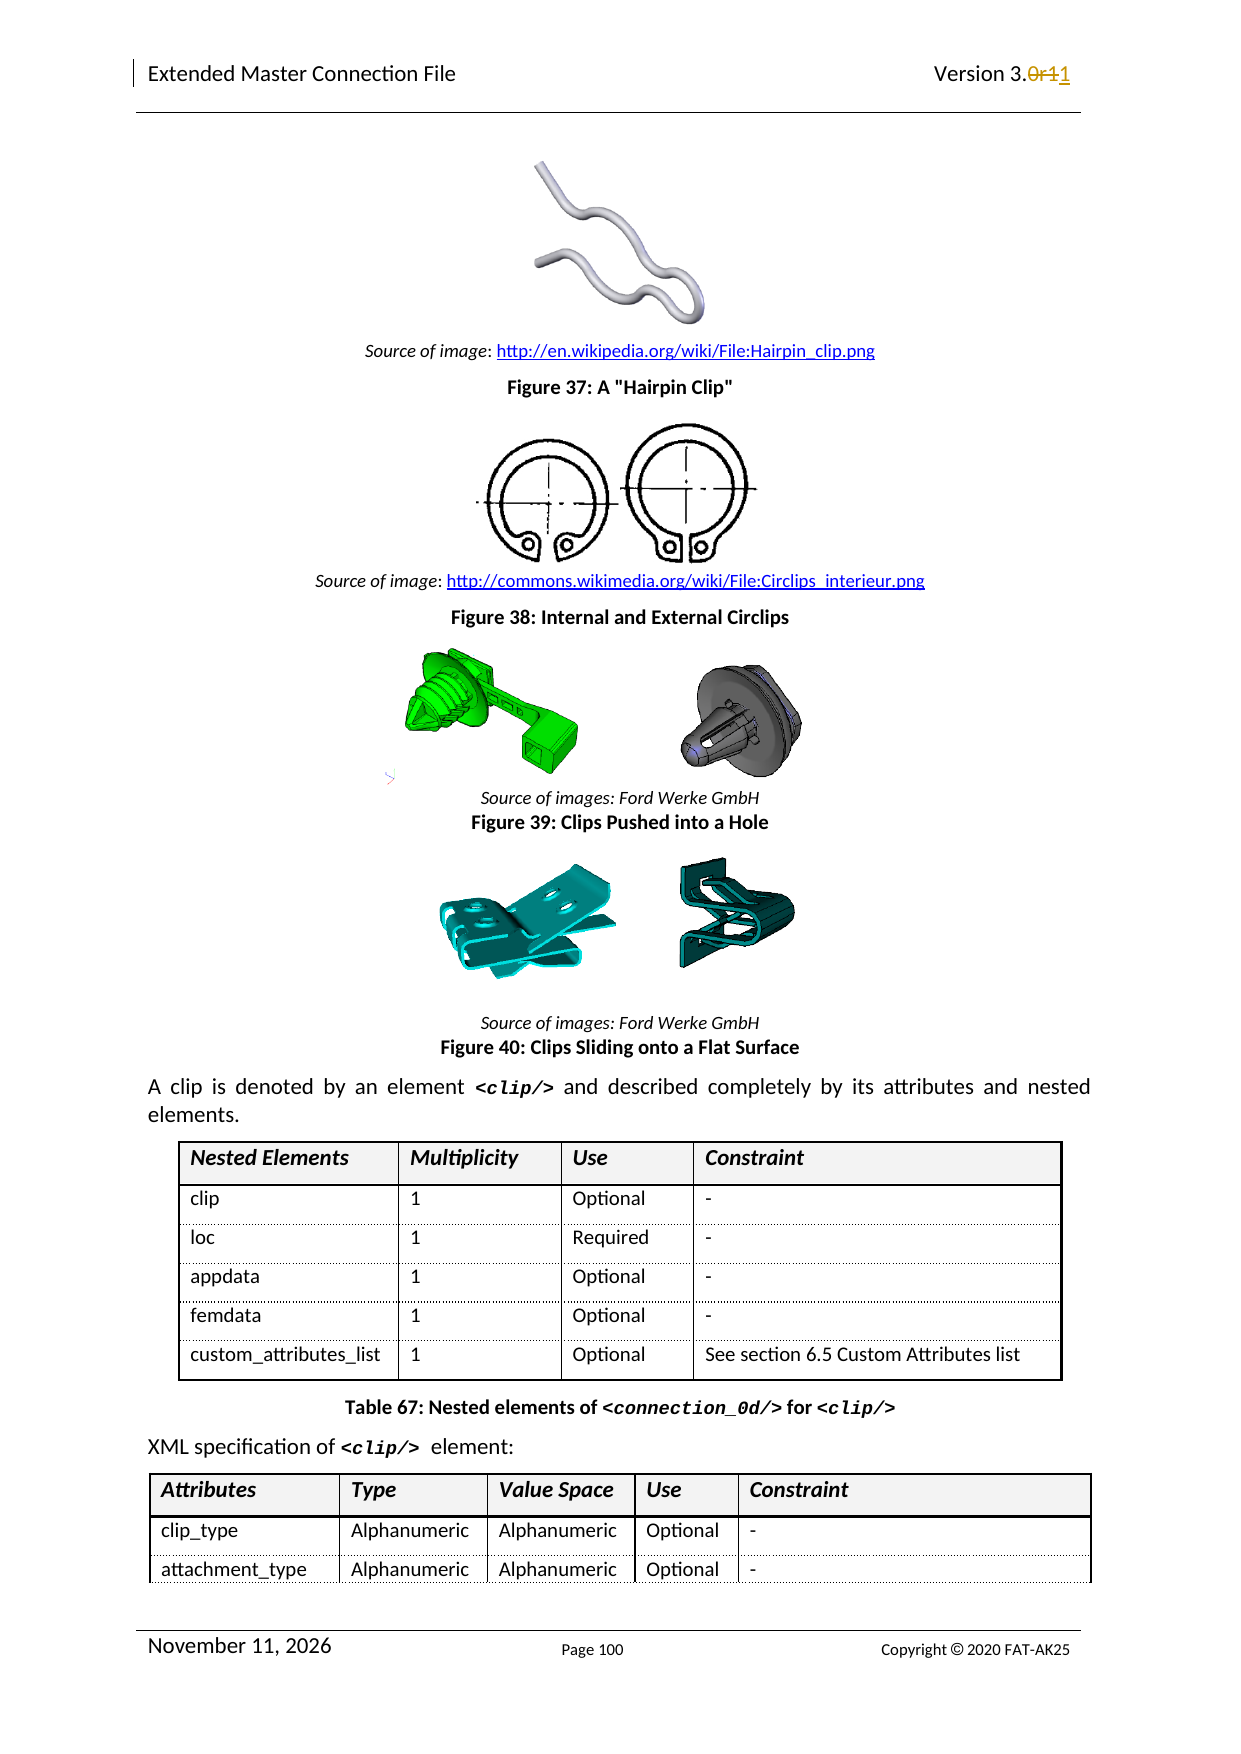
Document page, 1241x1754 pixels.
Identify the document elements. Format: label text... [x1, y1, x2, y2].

list Source of image: http://commons.wikimedia.org/wiki/File:Circlips_interieur.png [148, 569, 1092, 592]
text Figure 40: Clips Sliding onto a Flat Surface [148, 1034, 1092, 1060]
text Figure 38: Internal and External Circlips [148, 604, 1092, 630]
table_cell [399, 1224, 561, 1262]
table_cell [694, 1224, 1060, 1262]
list Source of image: http://en.wikipedia.org/wiki/File:Hairpin_clip.png [148, 339, 1092, 362]
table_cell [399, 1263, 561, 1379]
picture [384, 642, 582, 786]
picture [517, 153, 723, 339]
text XML specification of <clip/> element: [148, 1432, 1092, 1460]
text Figure 37: A "Hairpin Clip" [148, 374, 1092, 400]
text Figure 39: Clips Pushed into a Hole [148, 809, 1092, 834]
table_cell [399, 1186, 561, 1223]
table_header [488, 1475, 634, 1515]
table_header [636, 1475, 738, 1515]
picture [428, 857, 623, 984]
picture [650, 846, 812, 984]
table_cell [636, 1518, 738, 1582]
picture [469, 412, 771, 569]
picture [670, 657, 807, 786]
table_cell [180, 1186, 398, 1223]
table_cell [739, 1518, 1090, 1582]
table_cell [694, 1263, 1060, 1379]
text A clip is denoted by an element <clip/> and described completely by its attributes and nested elements. [148, 1072, 1092, 1128]
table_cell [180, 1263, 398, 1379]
list Source of images: Ford Werke GmbH [148, 1011, 1092, 1034]
text Table 67: Nested elements of <connection_0d/> for <clip/> [148, 1394, 1092, 1420]
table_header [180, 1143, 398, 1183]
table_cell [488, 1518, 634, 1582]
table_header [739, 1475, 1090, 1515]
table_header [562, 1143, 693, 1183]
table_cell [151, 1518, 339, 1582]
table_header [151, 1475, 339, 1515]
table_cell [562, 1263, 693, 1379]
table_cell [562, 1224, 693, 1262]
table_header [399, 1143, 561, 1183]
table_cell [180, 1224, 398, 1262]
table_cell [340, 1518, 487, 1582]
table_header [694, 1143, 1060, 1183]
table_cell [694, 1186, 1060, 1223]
list Source of images: Ford Werke GmbH [148, 786, 1092, 809]
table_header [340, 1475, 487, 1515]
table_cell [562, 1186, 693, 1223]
